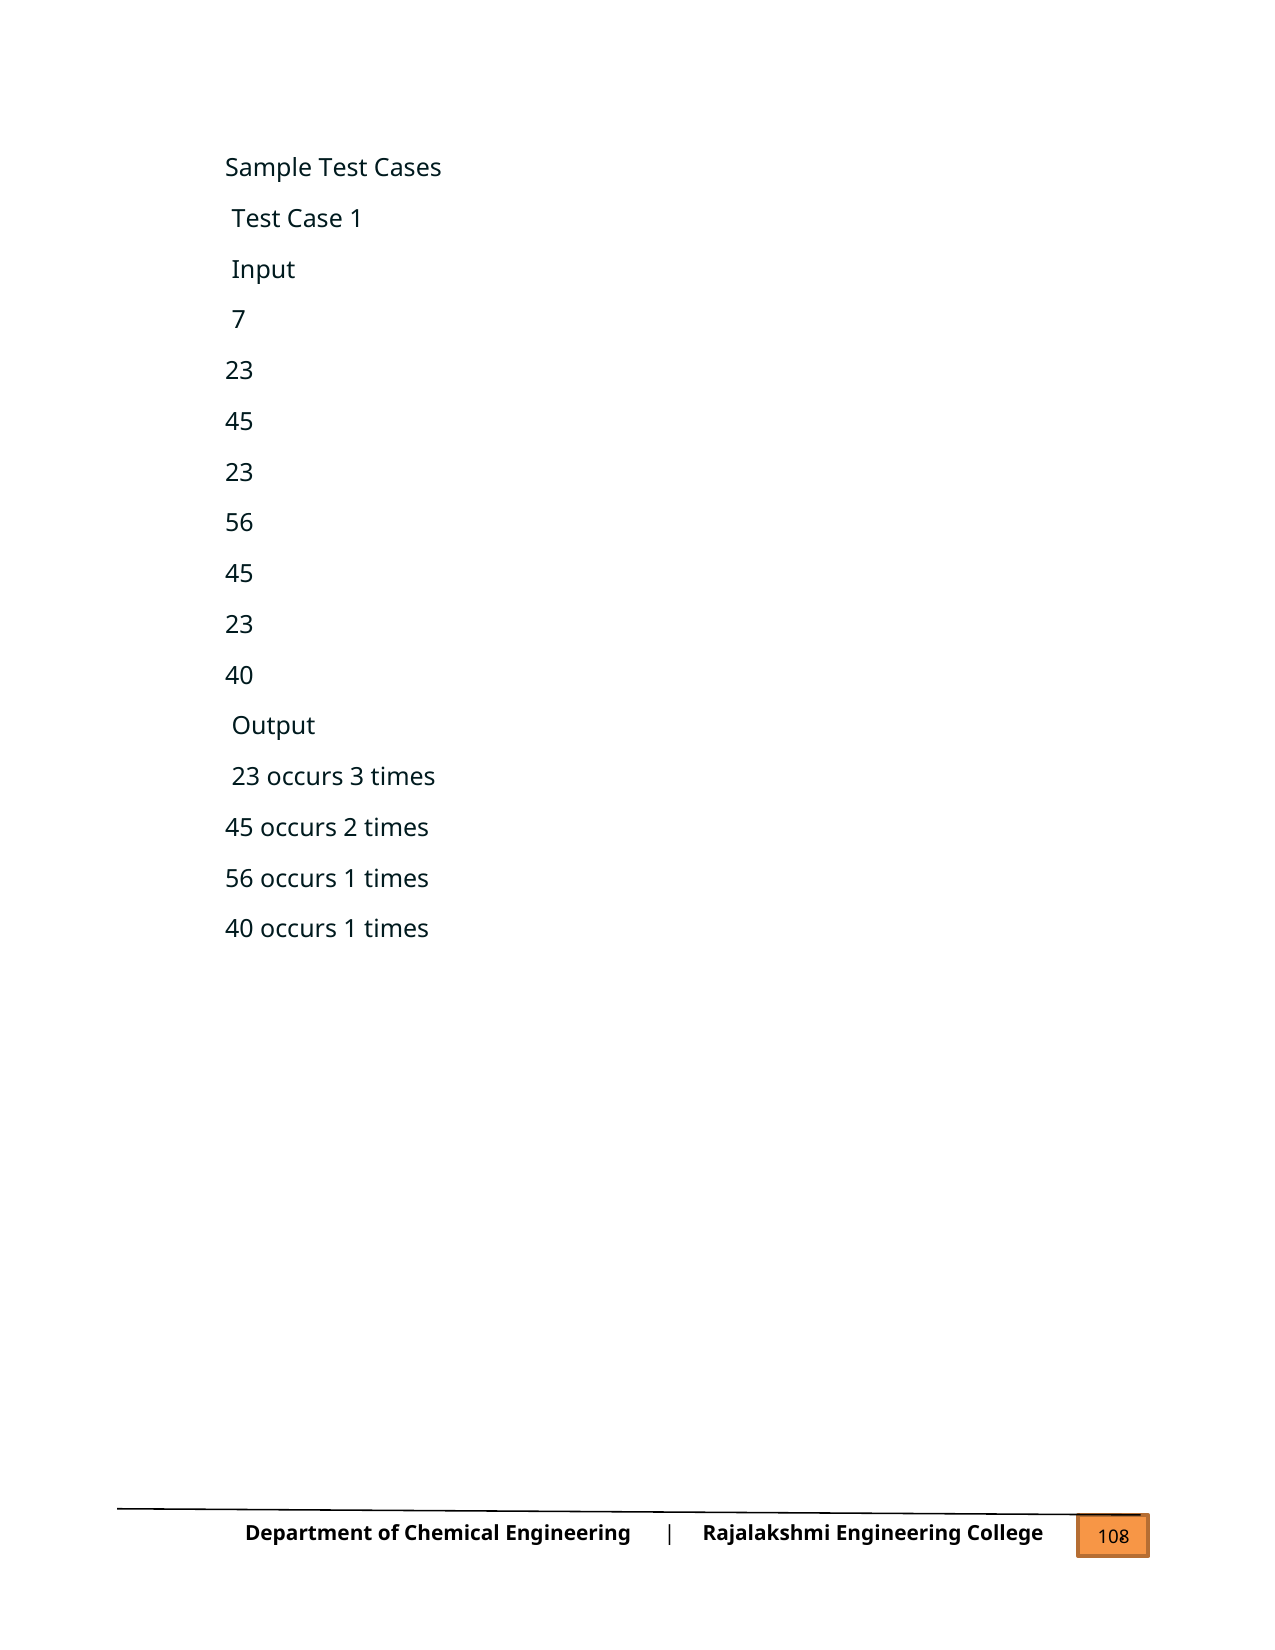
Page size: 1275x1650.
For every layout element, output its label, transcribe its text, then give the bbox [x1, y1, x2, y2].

text 40 occurs 1 times [225, 911, 1125, 945]
text 23 [225, 454, 1125, 488]
text 56 occurs 1 times [225, 860, 1125, 894]
text 23 [225, 353, 1125, 387]
text 23 [225, 607, 1125, 641]
text 45 occurs 2 times [225, 809, 1125, 843]
text Input [225, 251, 1125, 286]
text Output [225, 708, 1125, 742]
text Test Case 1 [225, 201, 1125, 235]
text Sample Test Cases [225, 150, 1125, 184]
text 45 [225, 556, 1125, 590]
text 23 occurs 3 times [225, 759, 1125, 793]
text 56 [225, 505, 1125, 539]
text 40 [225, 657, 1125, 691]
text 45 [225, 404, 1125, 438]
text 7 [225, 302, 1125, 336]
